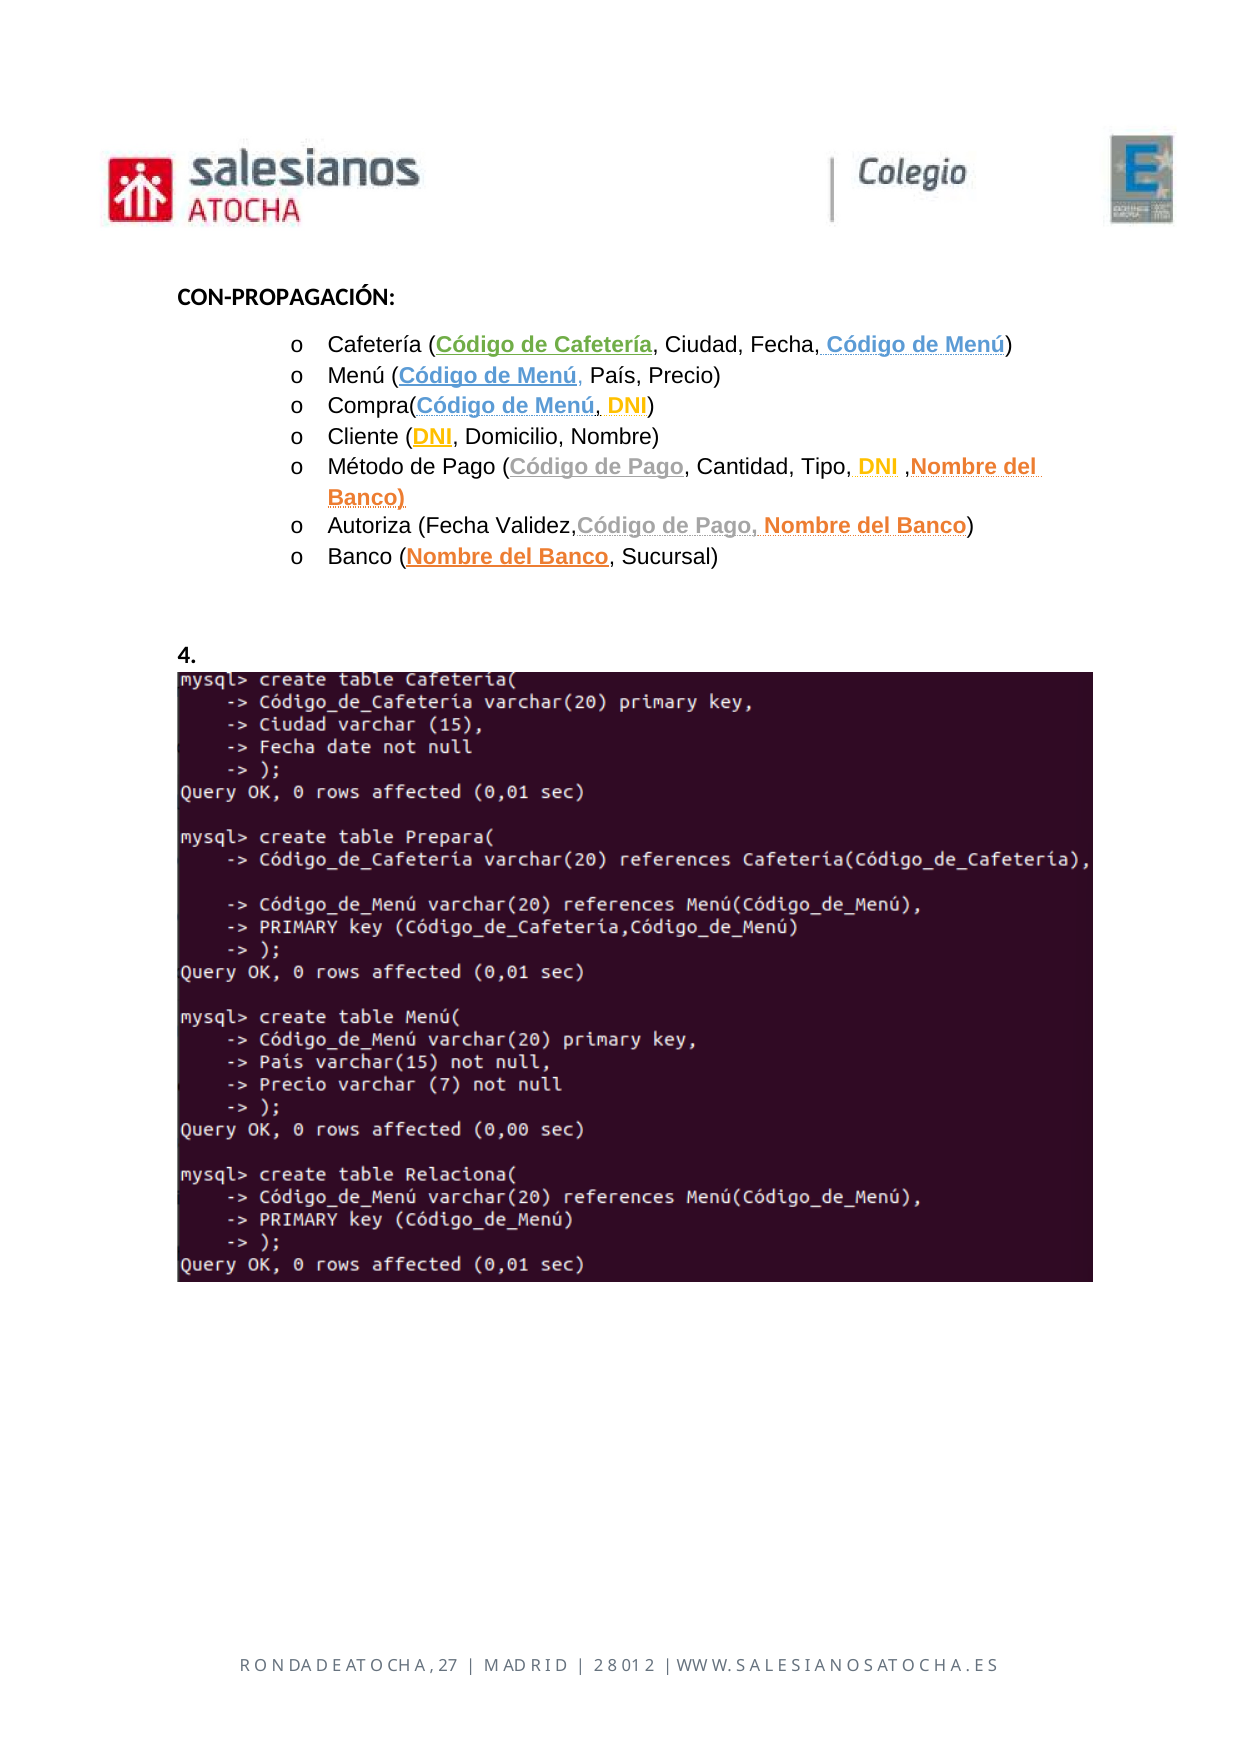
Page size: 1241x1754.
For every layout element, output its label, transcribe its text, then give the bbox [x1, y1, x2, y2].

list Menú (Código de Menú, País, Precio) [290, 362, 1093, 390]
text CON-PROPAGACIÓN: [177, 282, 1093, 312]
list Banco (Nombre del Banco, Sucursal) [290, 543, 1093, 571]
list Método de Pago (Código de Pago, Cantidad, Tipo, DNI ,Nombre del Banco) [290, 453, 1093, 510]
list Autoriza (Fecha Validez,Código de Pago, Nombre del Banco) [290, 512, 1093, 540]
list Compra(Código de Menú, DNI) [290, 392, 1093, 421]
list Cafetería (Código de Cafetería, Ciudad, Fecha, Código de Menú) [290, 331, 1093, 359]
picture [177, 672, 1093, 1282]
list Cliente (DNI, Domicilio, Nombre) [290, 423, 1093, 451]
picture [0, 0, 1238, 231]
text 4. [177, 639, 1093, 670]
